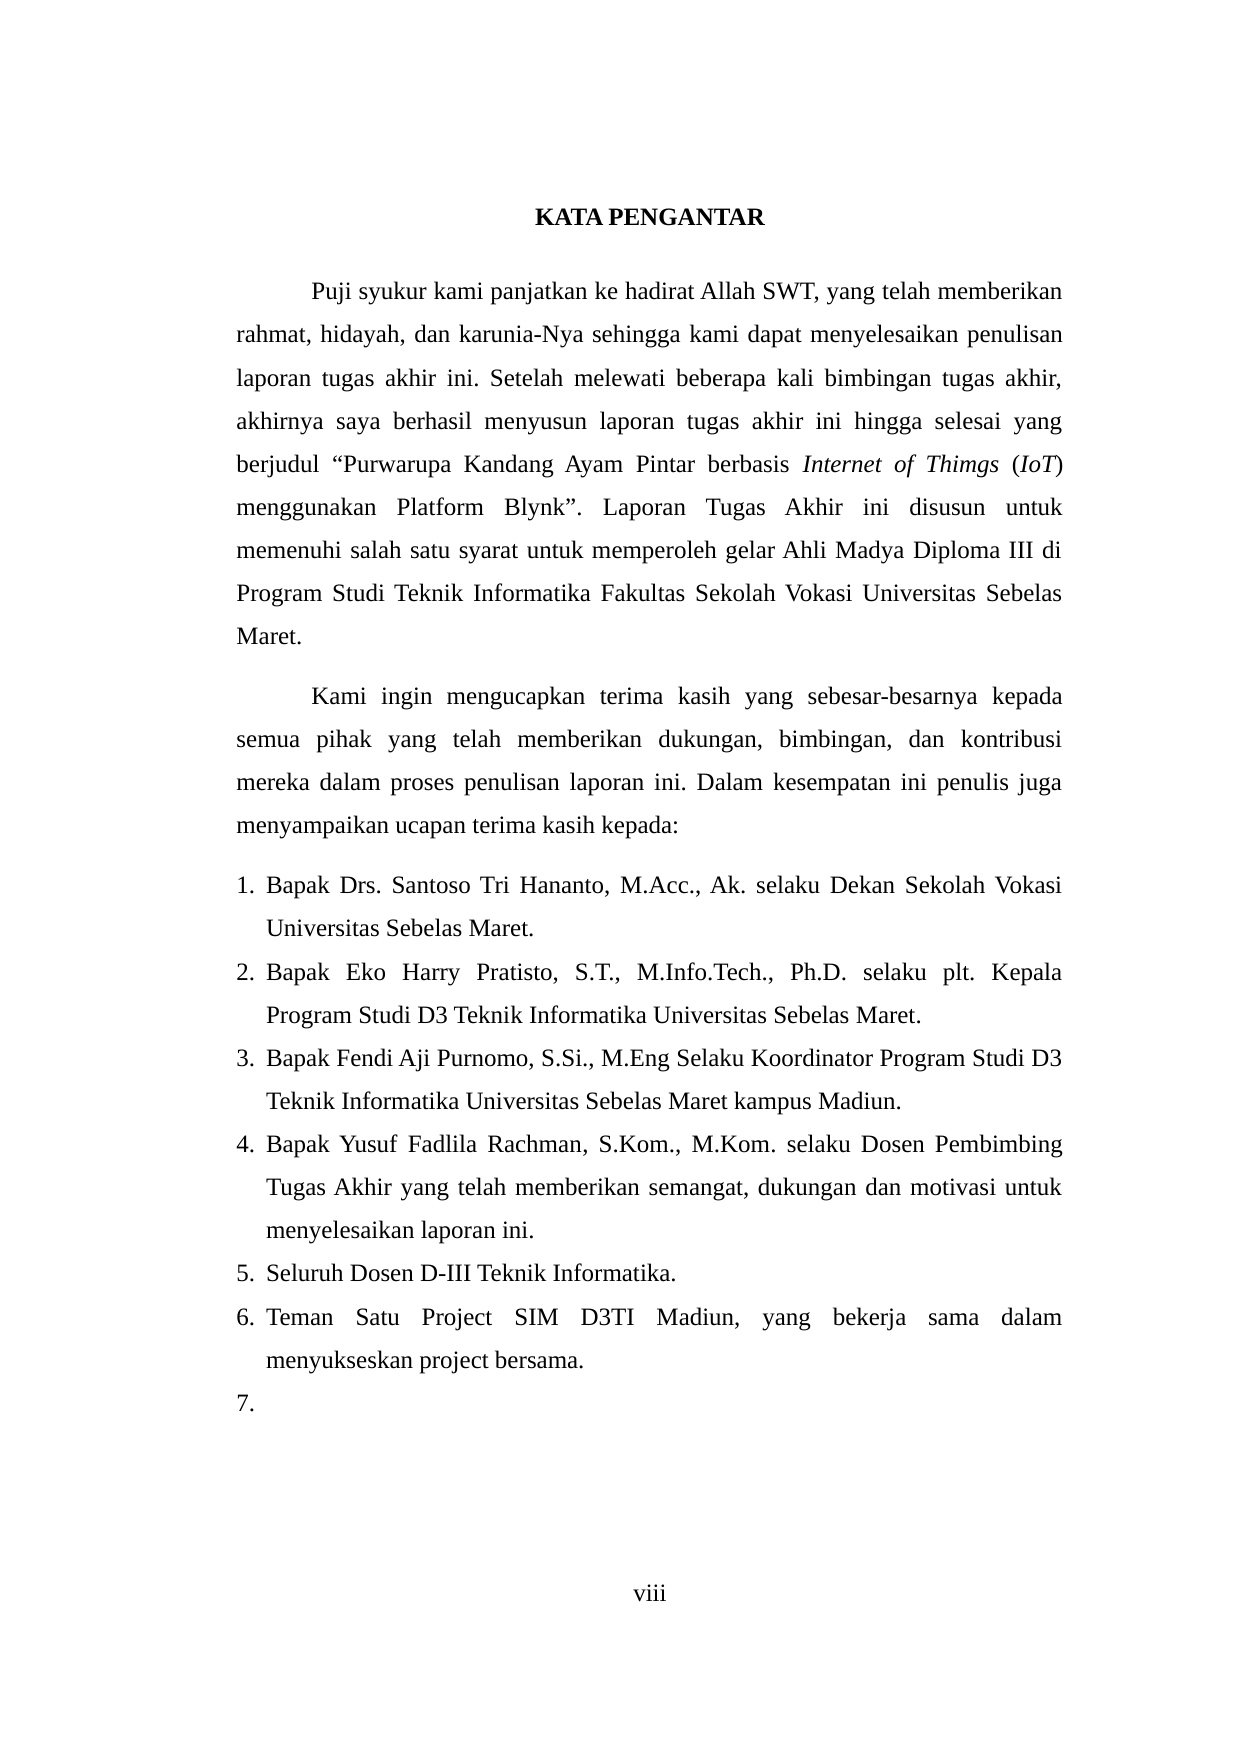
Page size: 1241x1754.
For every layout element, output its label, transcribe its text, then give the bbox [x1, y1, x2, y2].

text Kami ingin mengucapkan terima kasih yang sebesar-besarnya kepada semua pihak yang telah memberikan dukungan, bimbingan, dan kontribusi mereka dalam proses penulisan laporan ini. Dalam kesempatan ini penulis juga menyampaikan ucapan terima kasih kepada: [236, 681, 1063, 839]
list Seluruh Dosen D-III Teknik Informatika. [236, 1258, 1063, 1287]
list Bapak Eko Harry Pratisto, S.T., M.Info.Tech., Ph.D. selaku plt. Kepala Program Studi D3 Teknik Informatika Universitas Sebelas Maret. [236, 957, 1063, 1028]
subtitle KATA PENGANTAR [236, 202, 1063, 231]
list Teman Satu Project SIM D3TI Madiun, yang bekerja sama dalam menyukseskan project bersama. [236, 1302, 1063, 1373]
list Bapak Yusuf Fadlila Rachman, S.Kom., M.Kom. selaku Dosen Pembimbing Tugas Akhir yang telah memberikan semangat, dukungan dan motivasi untuk menyelesaikan laporan ini. [236, 1129, 1063, 1244]
text Puji syukur kami panjatkan ke hadirat Allah SWT, yang telah memberikan rahmat, hidayah, dan karunia-Nya sehingga kami dapat menyelesaikan penulisan laporan tugas akhir ini. Setelah melewati beberapa kali bimbingan tugas akhir, akhirnya saya berhasil menyusun laporan tugas akhir ini hingga selesai yang berjudul “Purwarupa Kandang Ayam Pintar berbasis Internet of Thimgs (IoT) menggunakan Platform Blynk”. Laporan Tugas Akhir ini disusun untuk memenuhi salah satu syarat untuk memperoleh gelar Ahli Madya Diploma III di Program Studi Teknik Informatika Fakultas Sekolah Vokasi Universitas Sebelas Maret. [236, 276, 1063, 650]
list Bapak Fendi Aji Purnomo, S.Si., M.Eng Selaku Koordinator Program Studi D3 Teknik Informatika Universitas Sebelas Maret kampus Madiun. [236, 1043, 1063, 1115]
list Bapak Drs. Santoso Tri Hananto, M.Acc., Ak. selaku Dekan Sekolah Vokasi Universitas Sebelas Maret. [236, 870, 1063, 942]
